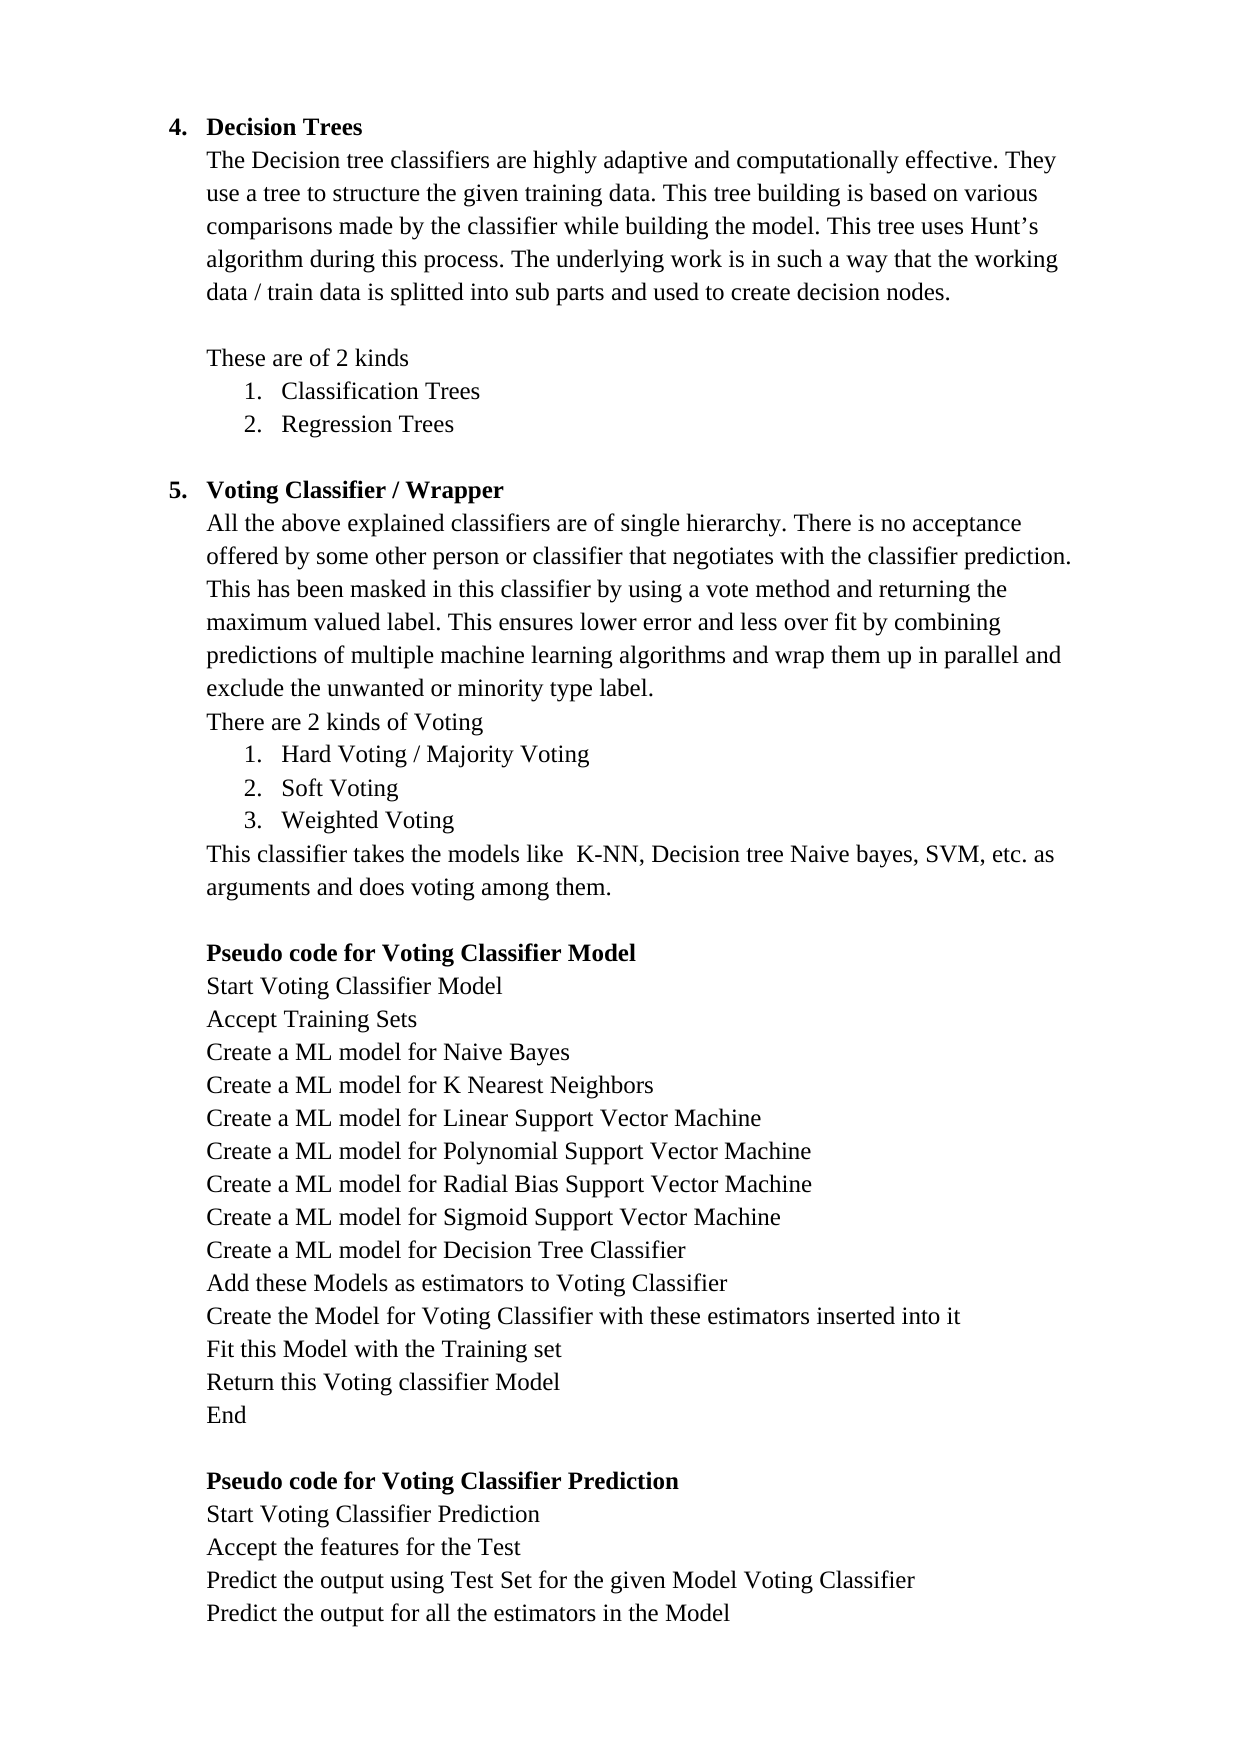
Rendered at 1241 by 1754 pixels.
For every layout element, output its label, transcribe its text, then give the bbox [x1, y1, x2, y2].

list Classification Trees [244, 376, 1081, 405]
list Hard Voting / Majority Voting [244, 739, 1081, 768]
text Start Voting Classifier Model [131, 971, 1081, 999]
text Create a ML model for Sigmoid Support Vector Machine [131, 1202, 1081, 1231]
text This classifier takes the models likexK-NN, Decision tree Naive bayes, SVM, etc. as arguments and does voting among them. [206, 839, 1081, 900]
text Create a ML model for Polynomial Support Vector Machine [131, 1136, 1081, 1164]
text Create a ML model for K Nearest Neighbors [131, 1070, 1081, 1098]
text Create the Model for Voting Classifier with these estimators inserted into it [131, 1301, 1081, 1330]
text Add these Models as estimators to Voting Classifier [131, 1268, 1081, 1297]
text Create a ML model for Linear Support Vector Machine [131, 1103, 1081, 1132]
text Create a ML model for Radial Bias Support Vector Machine [131, 1169, 1081, 1198]
text Predict the output using Test Set for the given Model Voting Classifier [131, 1565, 1081, 1594]
text Start Voting Classifier Prediction [131, 1499, 1081, 1528]
list Voting Classifier / Wrapper [169, 475, 1081, 504]
text Fit this Model with the Training set [131, 1334, 1081, 1363]
text Accept the features for the Test [131, 1532, 1081, 1561]
text Create a ML model for Decision Tree Classifier [131, 1235, 1081, 1264]
text Create a ML model for Naive Bayes [131, 1037, 1081, 1066]
text All the above explained classifiers are of single hierarchy. There is no acceptance offered by some other person or classifier that negotiates with the classifier prediction. This has been masked in this classifier by using a vote method and returning the maximum valued label. This ensures lower error and less over fit by combining predictions of multiple machine learning algorithms and wrap them up in parallel and exclude the unwanted or minority type label. [206, 508, 1081, 702]
list Soft Voting [244, 773, 1081, 801]
text Predict the output for all the estimators in the Model [131, 1598, 1081, 1627]
text These are of 2 kinds [206, 343, 1081, 372]
text End [131, 1400, 1081, 1429]
list Weighted Voting [244, 806, 1081, 834]
text Pseudo code for Voting Classifier Model [131, 938, 1081, 966]
text Pseudo code for Voting Classifier Prediction [131, 1466, 1081, 1495]
list Decision Trees [169, 112, 1081, 141]
text Accept Training Sets [131, 1004, 1081, 1032]
list Regression Trees [244, 409, 1081, 438]
text Return this Voting classifier Model [131, 1367, 1081, 1396]
text There are 2 kinds of Voting [131, 707, 1081, 735]
text The Decision tree classifiers are highly adaptive and computationally effective. They use a tree to structure the given training data. This tree building is based on various comparisons made by the classifier while building the model. This tree uses Hunt’s algorithm during this process. The underlying work is in such a way that the working data / train data is splitted into sub parts and used to create decision nodes. [206, 145, 1081, 306]
